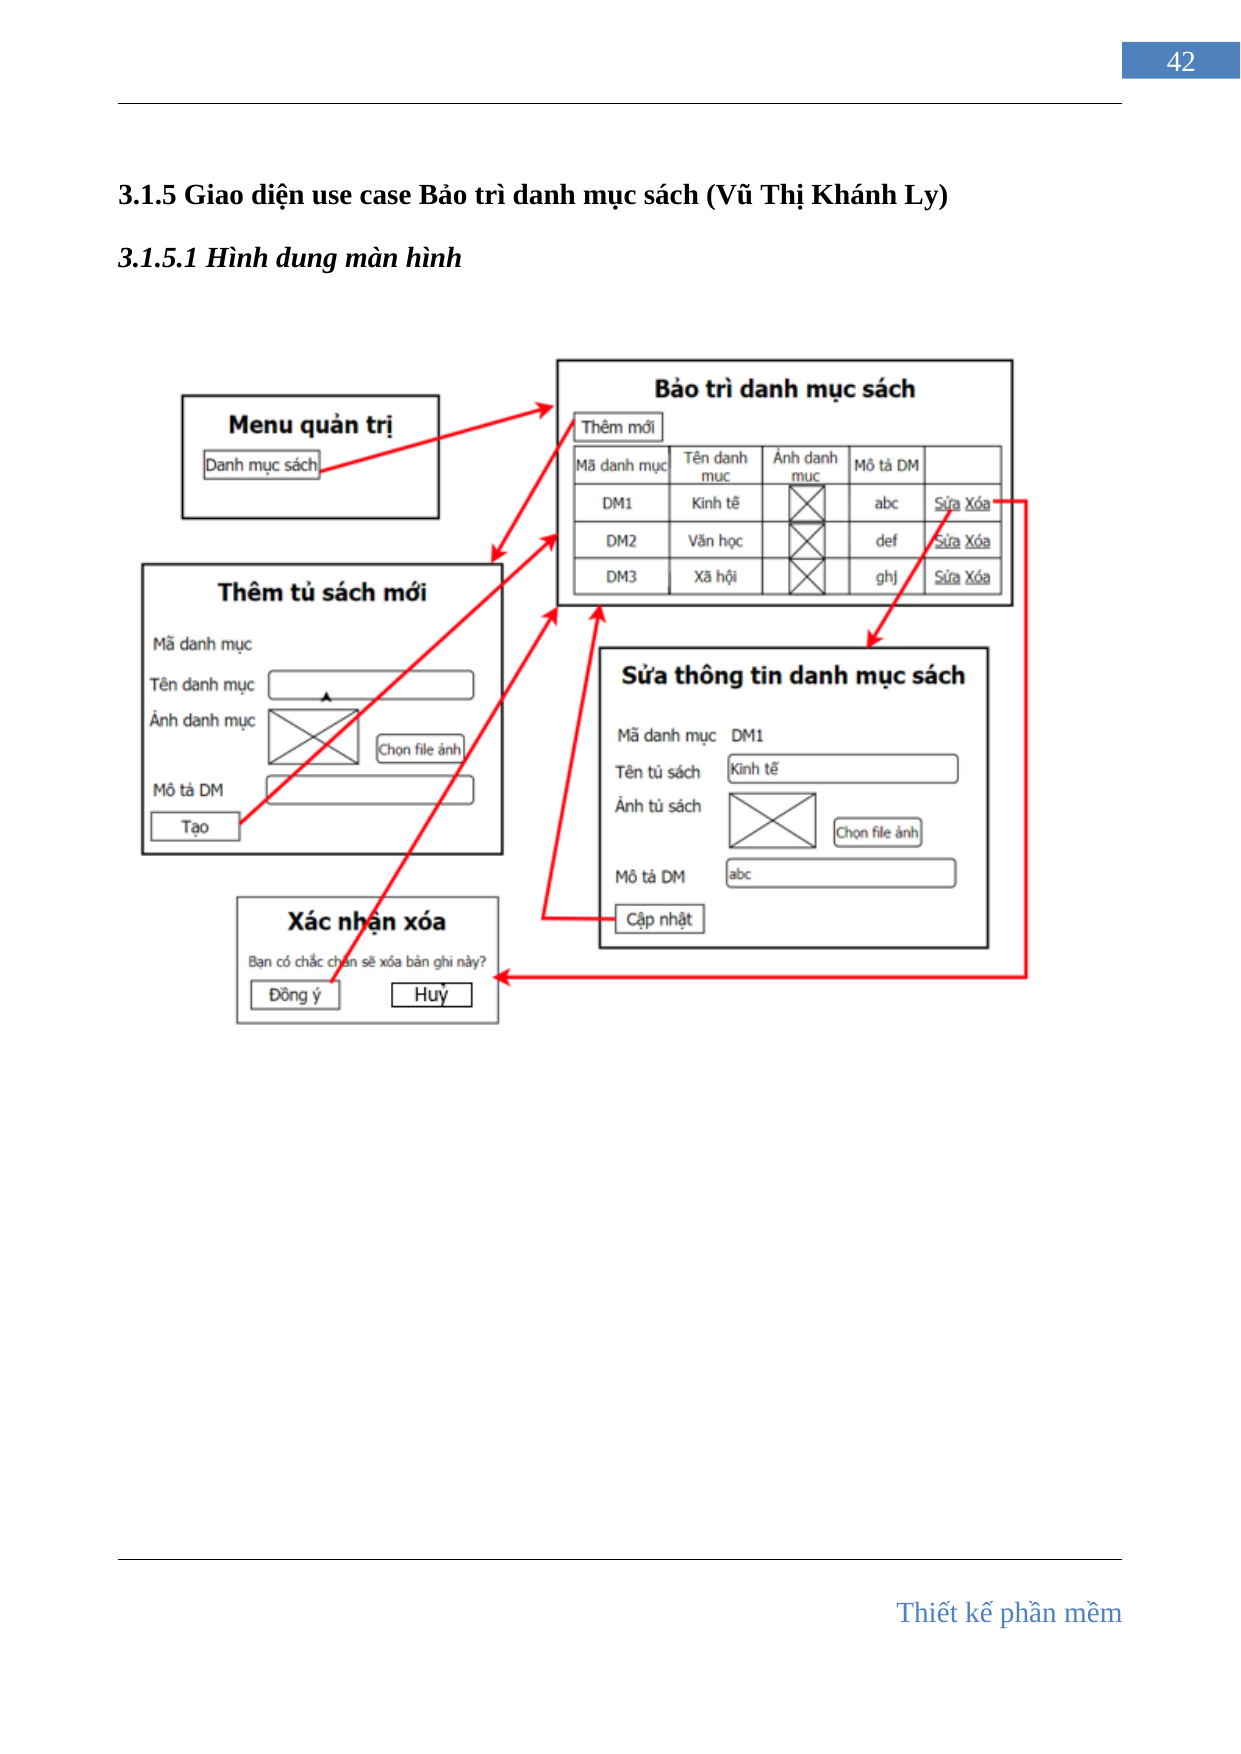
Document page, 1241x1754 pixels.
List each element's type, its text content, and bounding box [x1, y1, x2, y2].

picture [118, 302, 1070, 1039]
subtitle 3.1.5.1 Hình dung màn hình [118, 240, 1122, 273]
subtitle 3.1.5 Giao diện use case Bảo trì danh mục sách (Vũ Thị Khánh Ly) [118, 177, 1122, 211]
